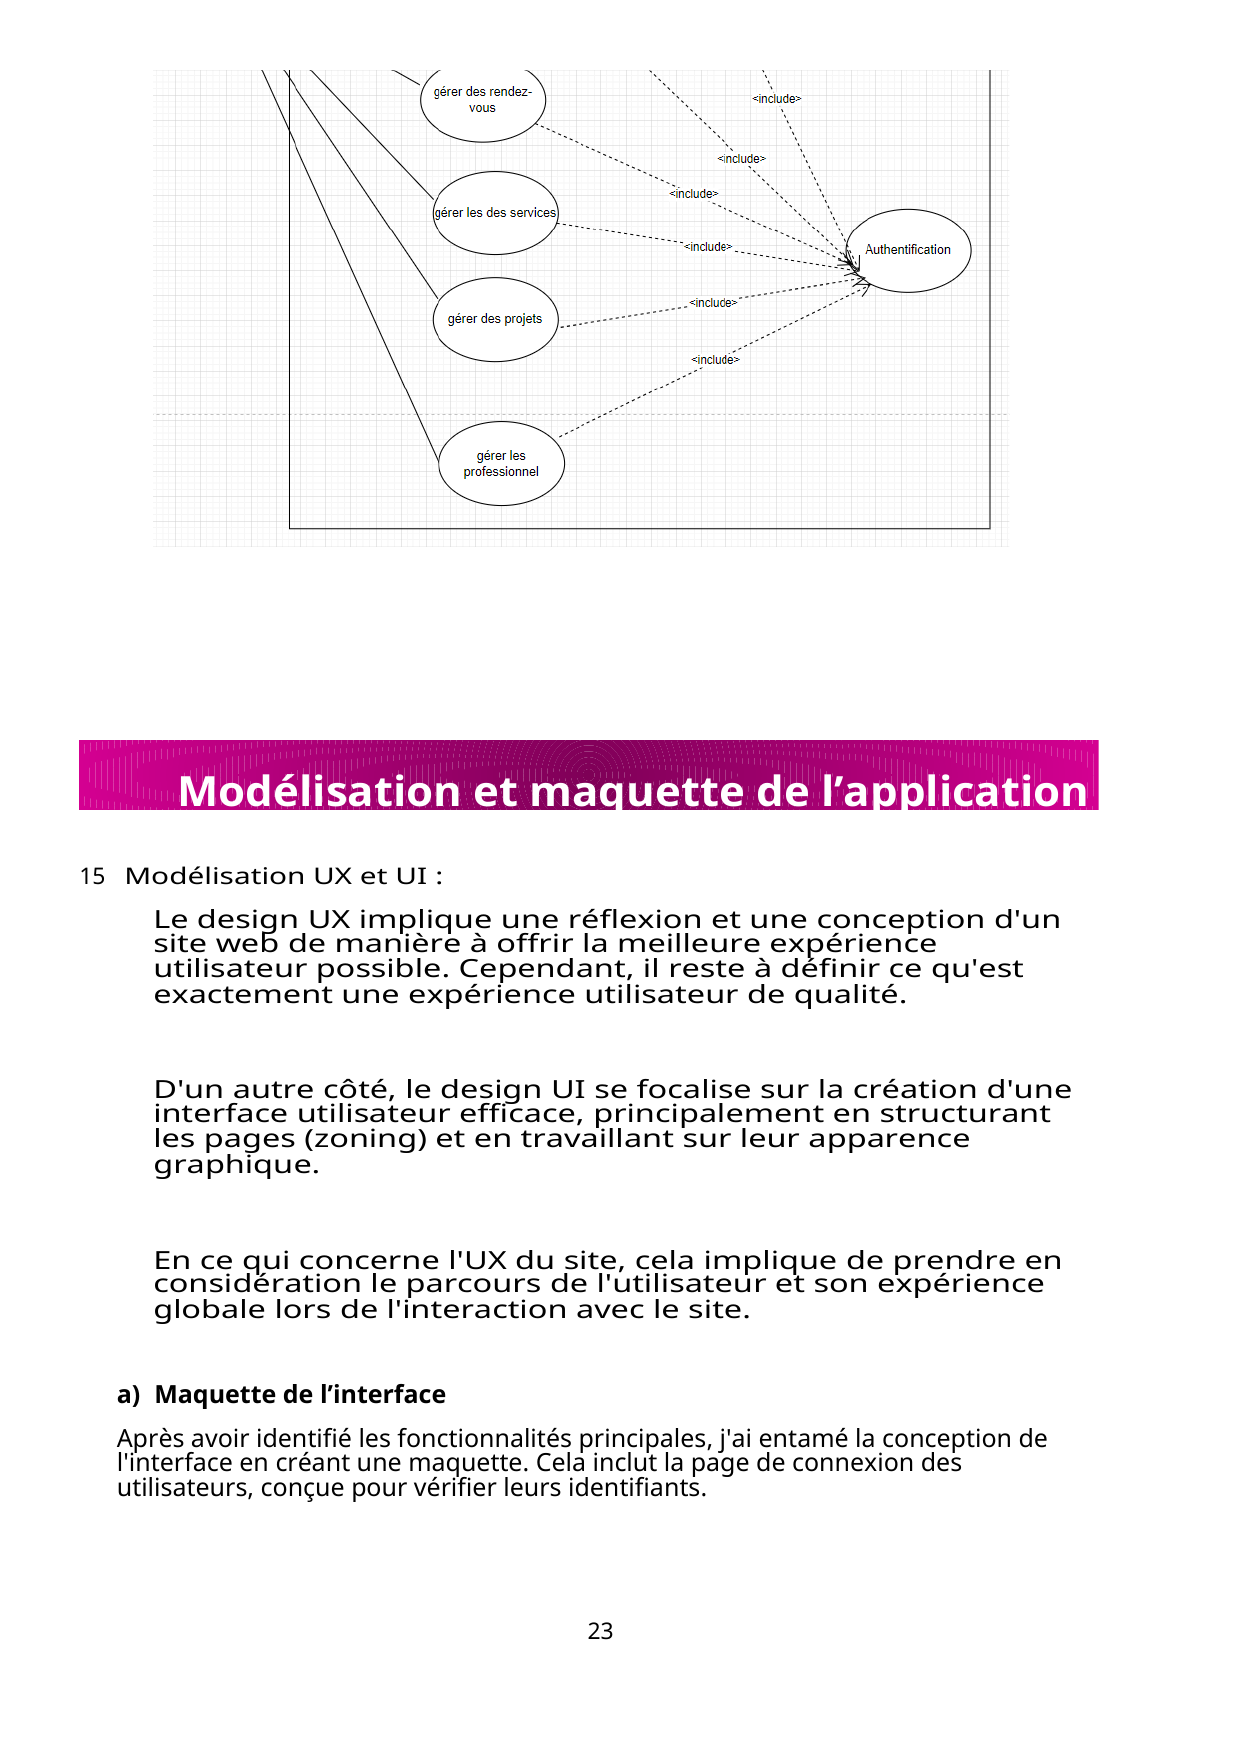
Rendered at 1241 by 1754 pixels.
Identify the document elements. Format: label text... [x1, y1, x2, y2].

picture [153, 70, 1010, 547]
text Après avoir identifié les fonctionnalités principales, j'ai entamé la conception de l'interface en créant une maquette. Cela inclut la page de connexion des utilisateurs, conçue pour vérifier leurs identifiants. [117, 1427, 1093, 1504]
text D'un autre côté, le design UI se focalise sur la création d'une interface utilisateur efficace, principalement en structurant les pages (zoning) et en travaillant sur leur apparence graphique. [153, 1078, 1093, 1181]
text Modélisation UX et UI : [79, 860, 1121, 891]
text En ce qui concerne l'UX du site, cela implique de prendre en considération le parcours de l'utilisateur et son expérience globale lors de l'interaction avec le site. [153, 1249, 1093, 1325]
text Le design UX implique une réflexion et une conception d'un site web de manière à offrir la meilleure expérience utilisateur possible. Cependant, il reste à définir ce qu'est exactement une expérience utilisateur de qualité. [153, 908, 1093, 1011]
list Maquette de l’interface [117, 1376, 1121, 1410]
